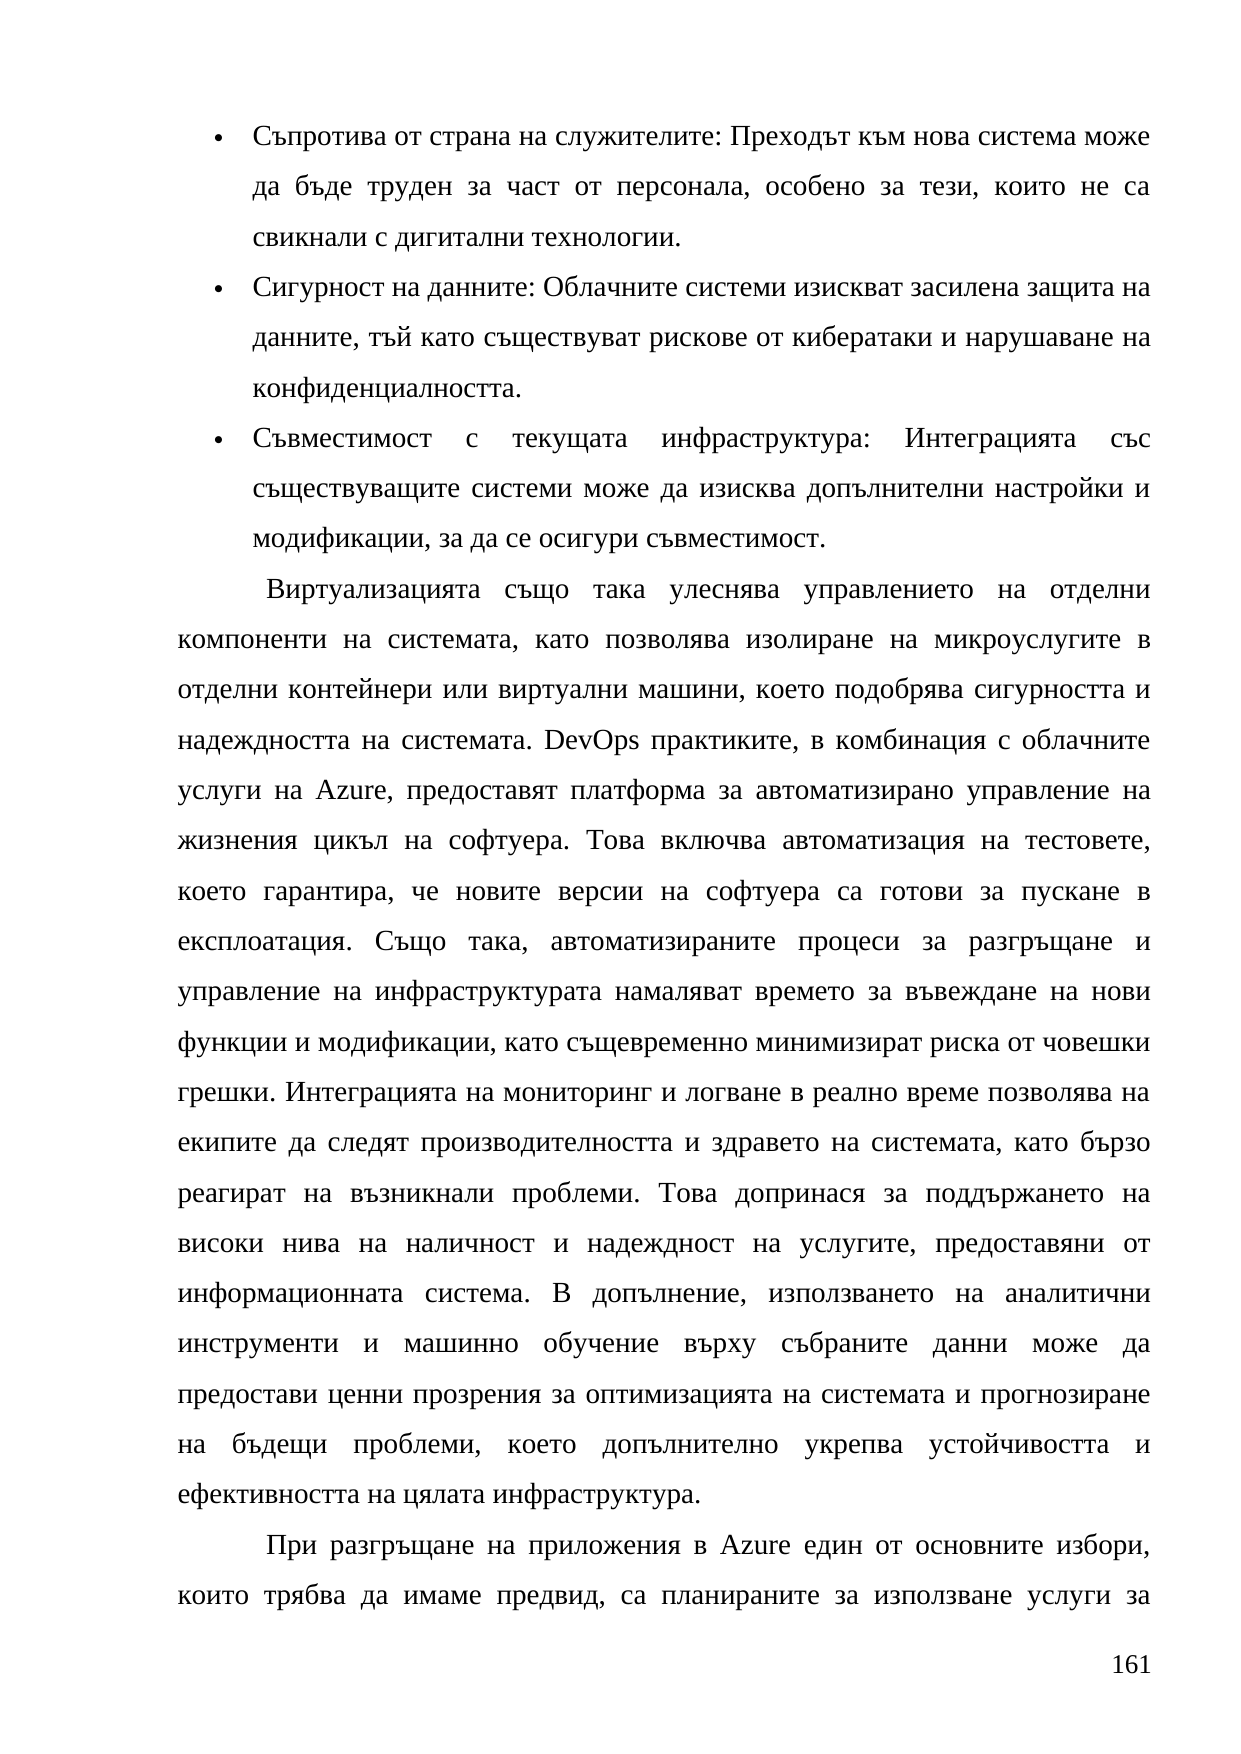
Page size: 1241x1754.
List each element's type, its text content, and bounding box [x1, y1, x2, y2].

list Съпротива от страна на служителите: Преходът към нова система може да бъде труден за част от персонала, особено за тези, които не са свикнали с дигитални технологии. [215, 118, 1152, 252]
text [177, 1527, 1152, 1611]
text Виртуализацията също така улеснява управлението на отделни компоненти на системата, като позволява изолиране на микроуслугите в отделни контейнери или виртуални машини, което подобрява сигурността и надеждността на системата. DevOps практиките, в комбинация с облачните услуги на Azure, предоставят платформа за автоматизирано управление на жизнения цикъл на софтуера. Това включва автоматизация на тестовете, което гарантира, че новите версии на софтуера са готови за пускане в експлоатация. Също така, автоматизираните процеси за разгръщане и управление на инфраструктурата намаляват времето за въвеждане на нови функции и модификации, като същевременно минимизират риска от човешки грешки. Интеграцията на мониторинг и логване в реално време позволява на екипите да следят производителността и здравето на системата, като бързо реагират на възникнали проблеми. Това допринася за поддържането на високи нива на наличност и надеждност на услугите, предоставяни от информационната система. В допълнение, използването на аналитични инструменти и машинно обучение върху събраните данни може да предостави ценни прозрения за оптимизацията на системата и прогнозиране на бъдещи проблеми, което допълнително укрепва устойчивостта и ефективността на цялата инфраструктура. [177, 571, 1152, 1510]
list Сигурност на данните: Облачните системи изискват засилена защита на данните, тъй като съществуват рискове от кибератаки и нарушаване на конфиденциалността. [215, 269, 1152, 403]
list Съвместимост с текущата инфраструктура: Интеграцията със съществуващите системи може да изисква допълнителни настройки и модификации, за да се осигури съвместимост. [215, 420, 1152, 554]
